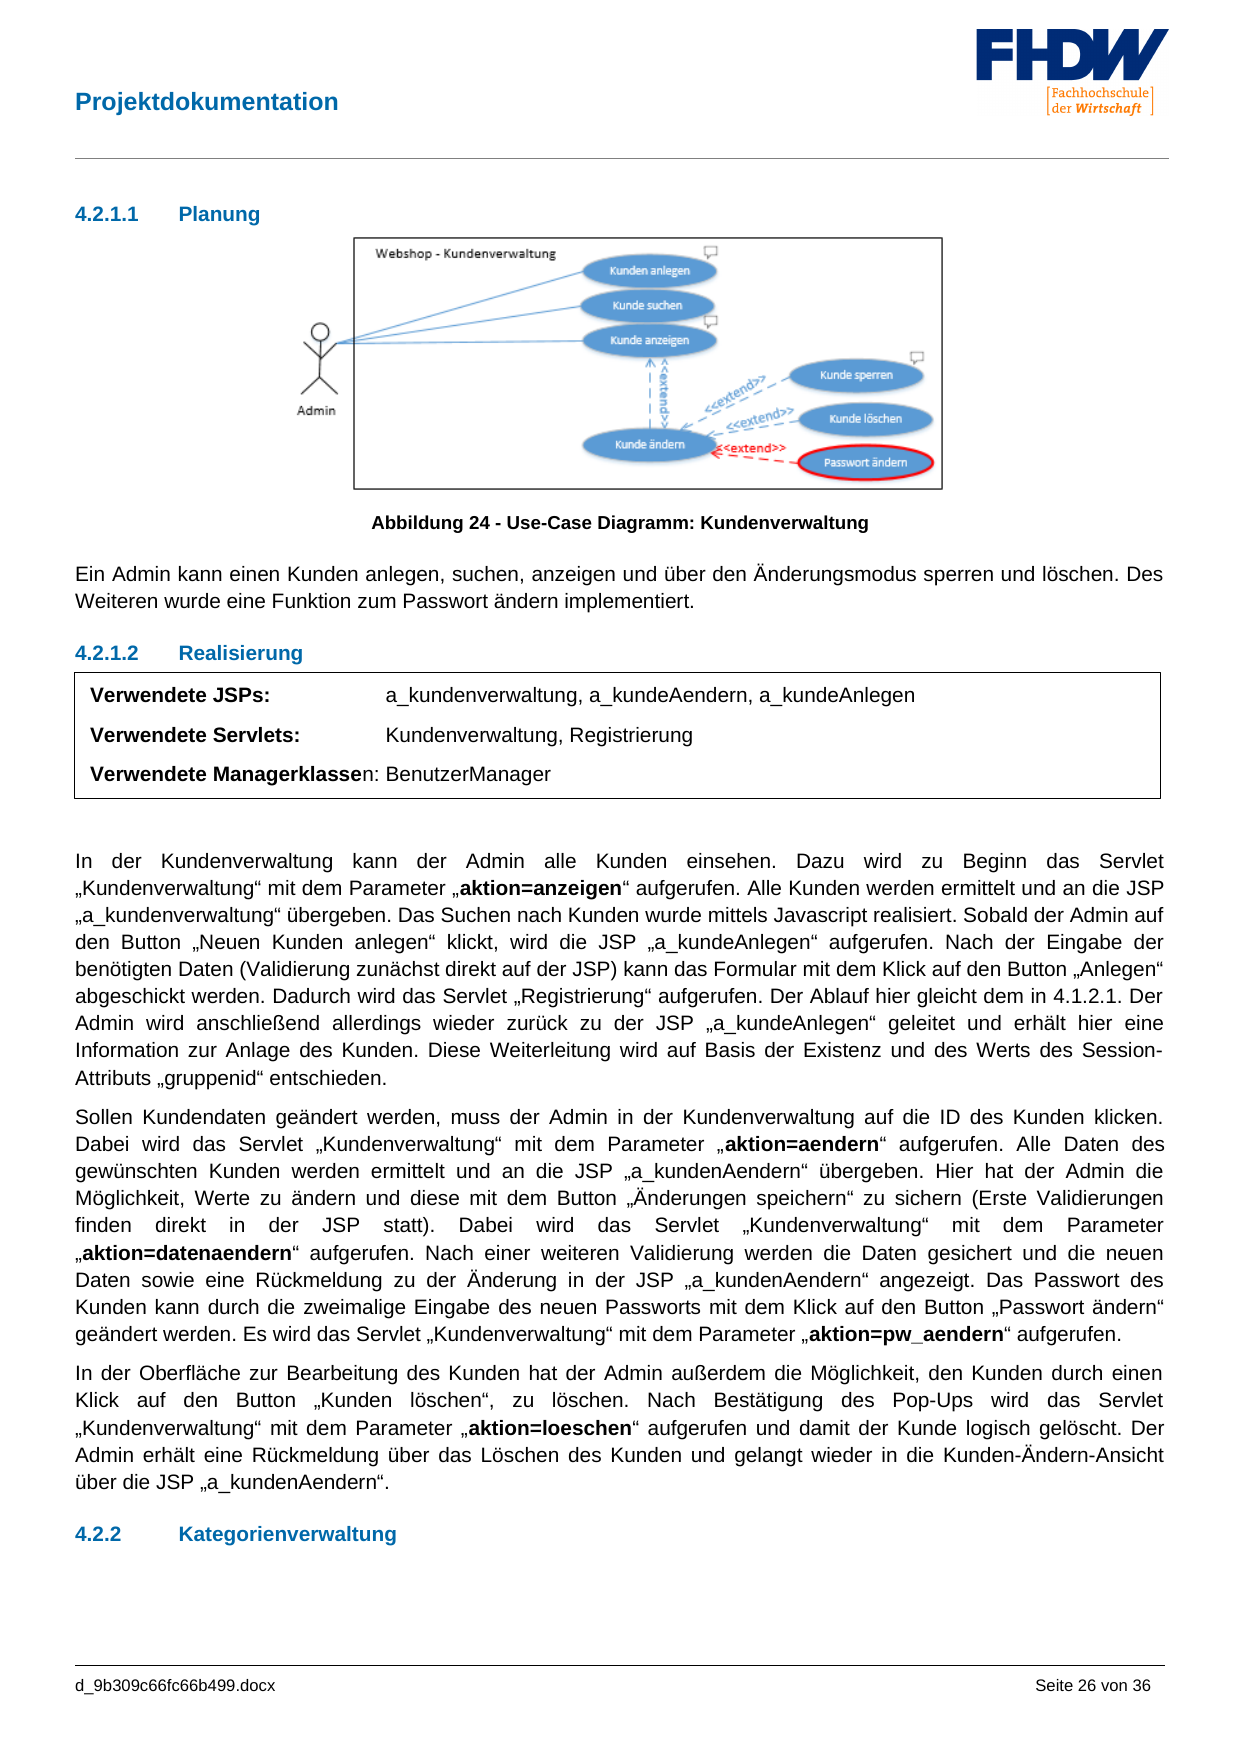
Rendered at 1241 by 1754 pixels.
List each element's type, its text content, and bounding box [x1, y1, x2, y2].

picture [976, 29, 1169, 116]
text In der Oberfläche zur Bearbeitung des Kunden hat der Admin außerdem die Möglichkeit, den Kunden durch einen Klick auf den Button „Kunden löschen“, zu löschen. Nach Bestätigung des Pop-Ups wird das Servlet „Kundenverwaltung“ mit dem Parameter „aktion=loeschen“ aufgerufen und damit der Kunde logisch gelöscht. Der Admin erhält eine Rückmeldung über das Löschen des Kunden und gelangt wieder in die Kunden-Ändern-Ansicht über die JSP „a_kundenAendern“. [75, 1358, 1165, 1493]
subtitle Realisierung [75, 638, 1165, 665]
subtitle Kategorienverwaltung [75, 1518, 1165, 1546]
text Ein Admin kann einen Kunden anlegen, suchen, anzeigen und über den Änderungsmodus sperren und löschen. Des Weiteren wurde eine Funktion zum Passwort ändern implementiert. [75, 559, 1165, 613]
picture [292, 232, 948, 495]
subtitle Planung [75, 199, 1165, 226]
text Sollen Kundendaten geändert werden, muss der Admin in der Kundenverwaltung auf die ID des Kunden klicken. Dabei wird das Servlet „Kundenverwaltung“ mit dem Parameter „aktion=aendern“ aufgerufen. Alle Daten des gewünschten Kunden werden ermittelt und an die JSP „a_kundenAendern“ übergeben. Hier hat der Admin die Möglichkeit, Werte zu ändern und diese mit dem Button „Änderungen speichern“ zu sichern (Erste Validierungen finden direkt in der JSP statt). Dabei wird das Servlet „Kundenverwaltung“ mit dem Parameter „aktion=datenaendern“ aufgerufen. Nach einer weiteren Validierung werden die Daten gesichert und die neuen Daten sowie eine Rückmeldung zu der Änderung in der JSP „a_kundenAendern“ angezeigt. Das Passwort des Kunden kann durch die zweimalige Eingabe des neuen Passworts mit dem Klick auf den Button „Passwort ändern“ geändert werden. Es wird das Servlet „Kundenverwaltung“ mit dem Parameter „aktion=pw_aendern“ aufgerufen. [75, 1102, 1165, 1346]
text In der Kundenverwaltung kann der Admin alle Kunden einsehen. Dazu wird zu Beginn das Servlet „Kundenverwaltung“ mit dem Parameter „aktion=anzeigen“ aufgerufen. Alle Kunden werden ermittelt und an die JSP „a_kundenverwaltung“ übergeben. Das Suchen nach Kunden wurde mittels Javascript realisiert. Sobald der Admin auf den Button „Neuen Kunden anlegen“ klickt, wird die JSP „a_kundeAnlegen“ aufgerufen. Nach der Eingabe der benötigten Daten (Validierung zunächst direkt auf der JSP) kann das Formular mit dem Klick auf den Button „Anlegen“ abgeschickt werden. Dadurch wird das Servlet „Registrierung“ aufgerufen. Der Ablauf hier gleicht dem in 4.1.2.1. Der Admin wird anschließend allerdings wieder zurück zu der JSP „a_kundeAnlegen“ geleitet und erhält hier eine Information zur Anlage des Kunden. Diese Weiterleitung wird auf Basis der Existenz und des Werts des Session-Attributs „gruppenid“ entschieden. [75, 846, 1165, 1089]
